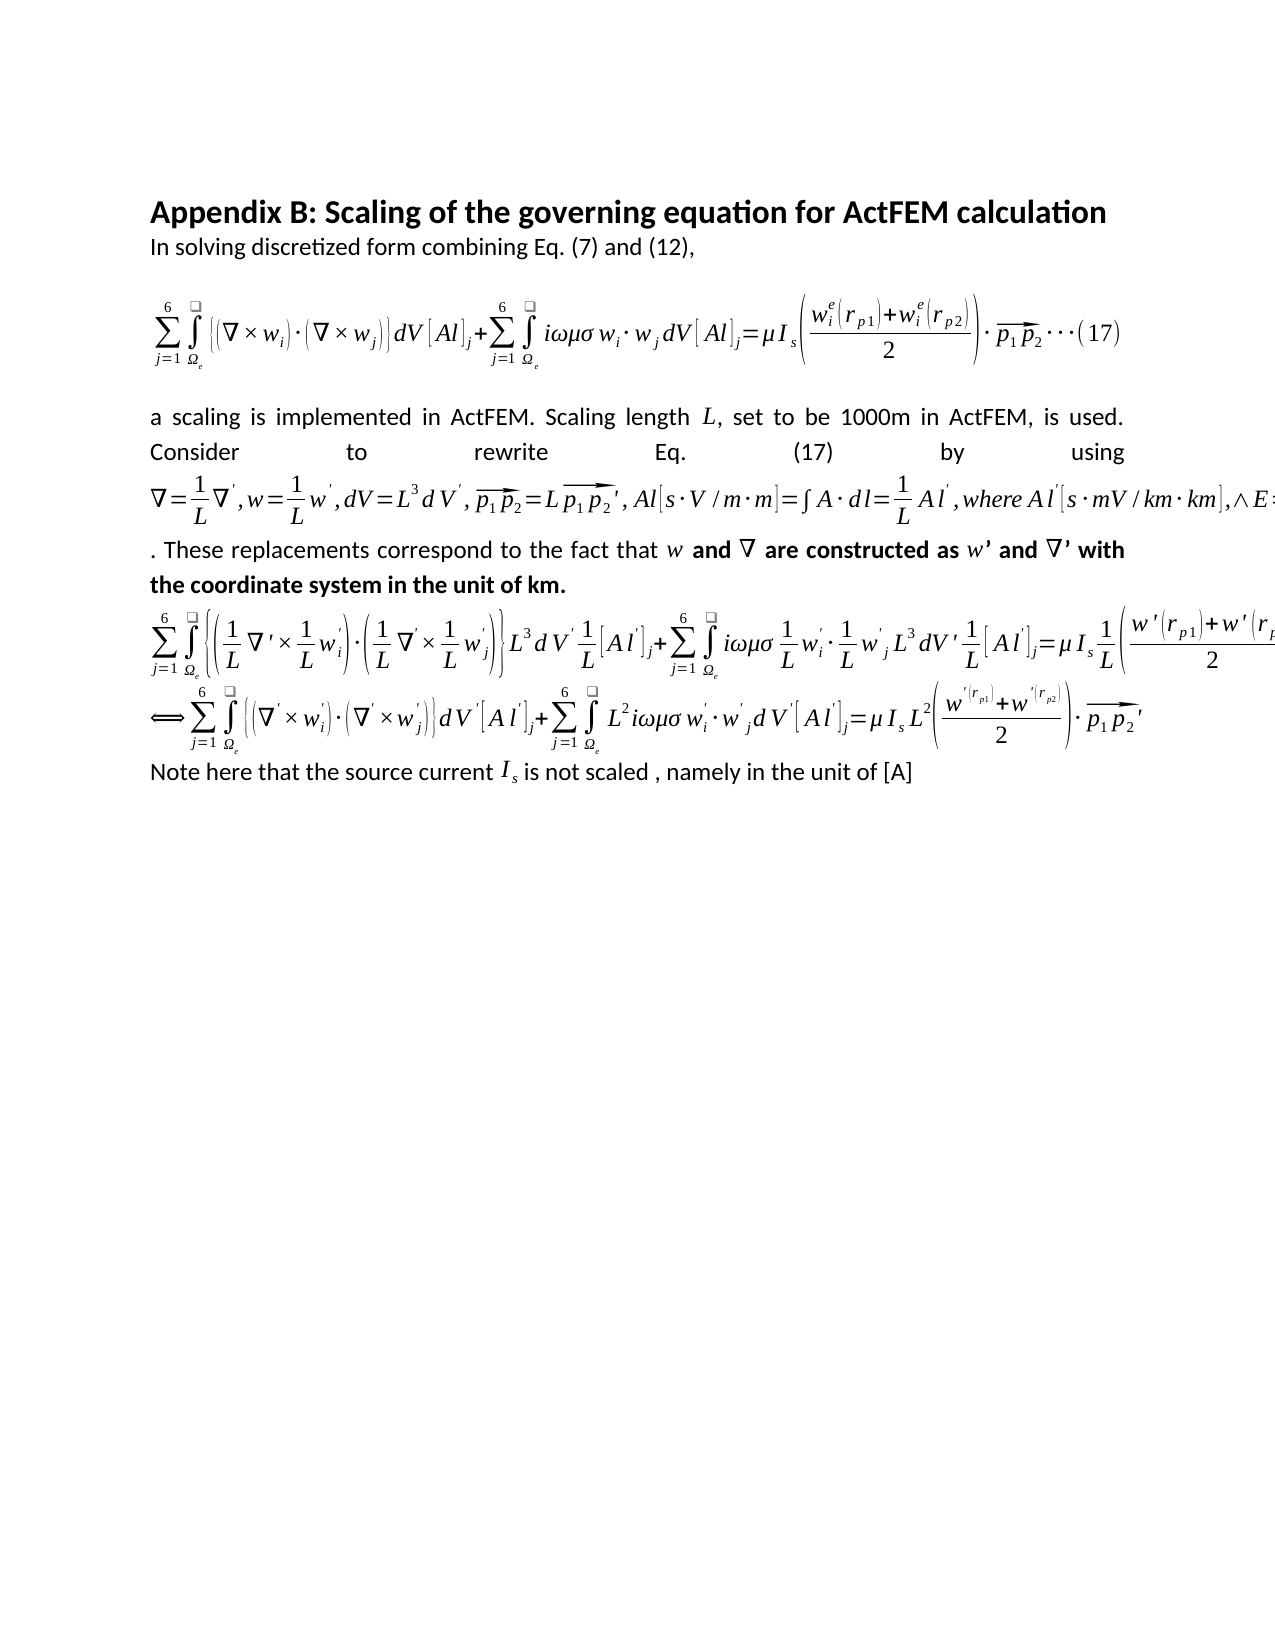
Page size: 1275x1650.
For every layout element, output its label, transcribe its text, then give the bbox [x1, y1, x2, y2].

text Note here that the source current is not scaled , namely in the unit of [A] [150, 756, 1125, 787]
text In solving discretized form combining Eq. (7) and (12), [150, 231, 1125, 262]
text Appendix B: Scaling of the governing equation for ActFEM calculation [150, 191, 1125, 231]
text a scaling is implemented in ActFEM. Scaling length , set to be 1000m in ActFEM, is used. Consider to rewrite Eq. (17) by using . These replacements correspond to the fact that and are constructed as ’ and ’ with the coordinate system in the unit of km. [150, 401, 1125, 600]
